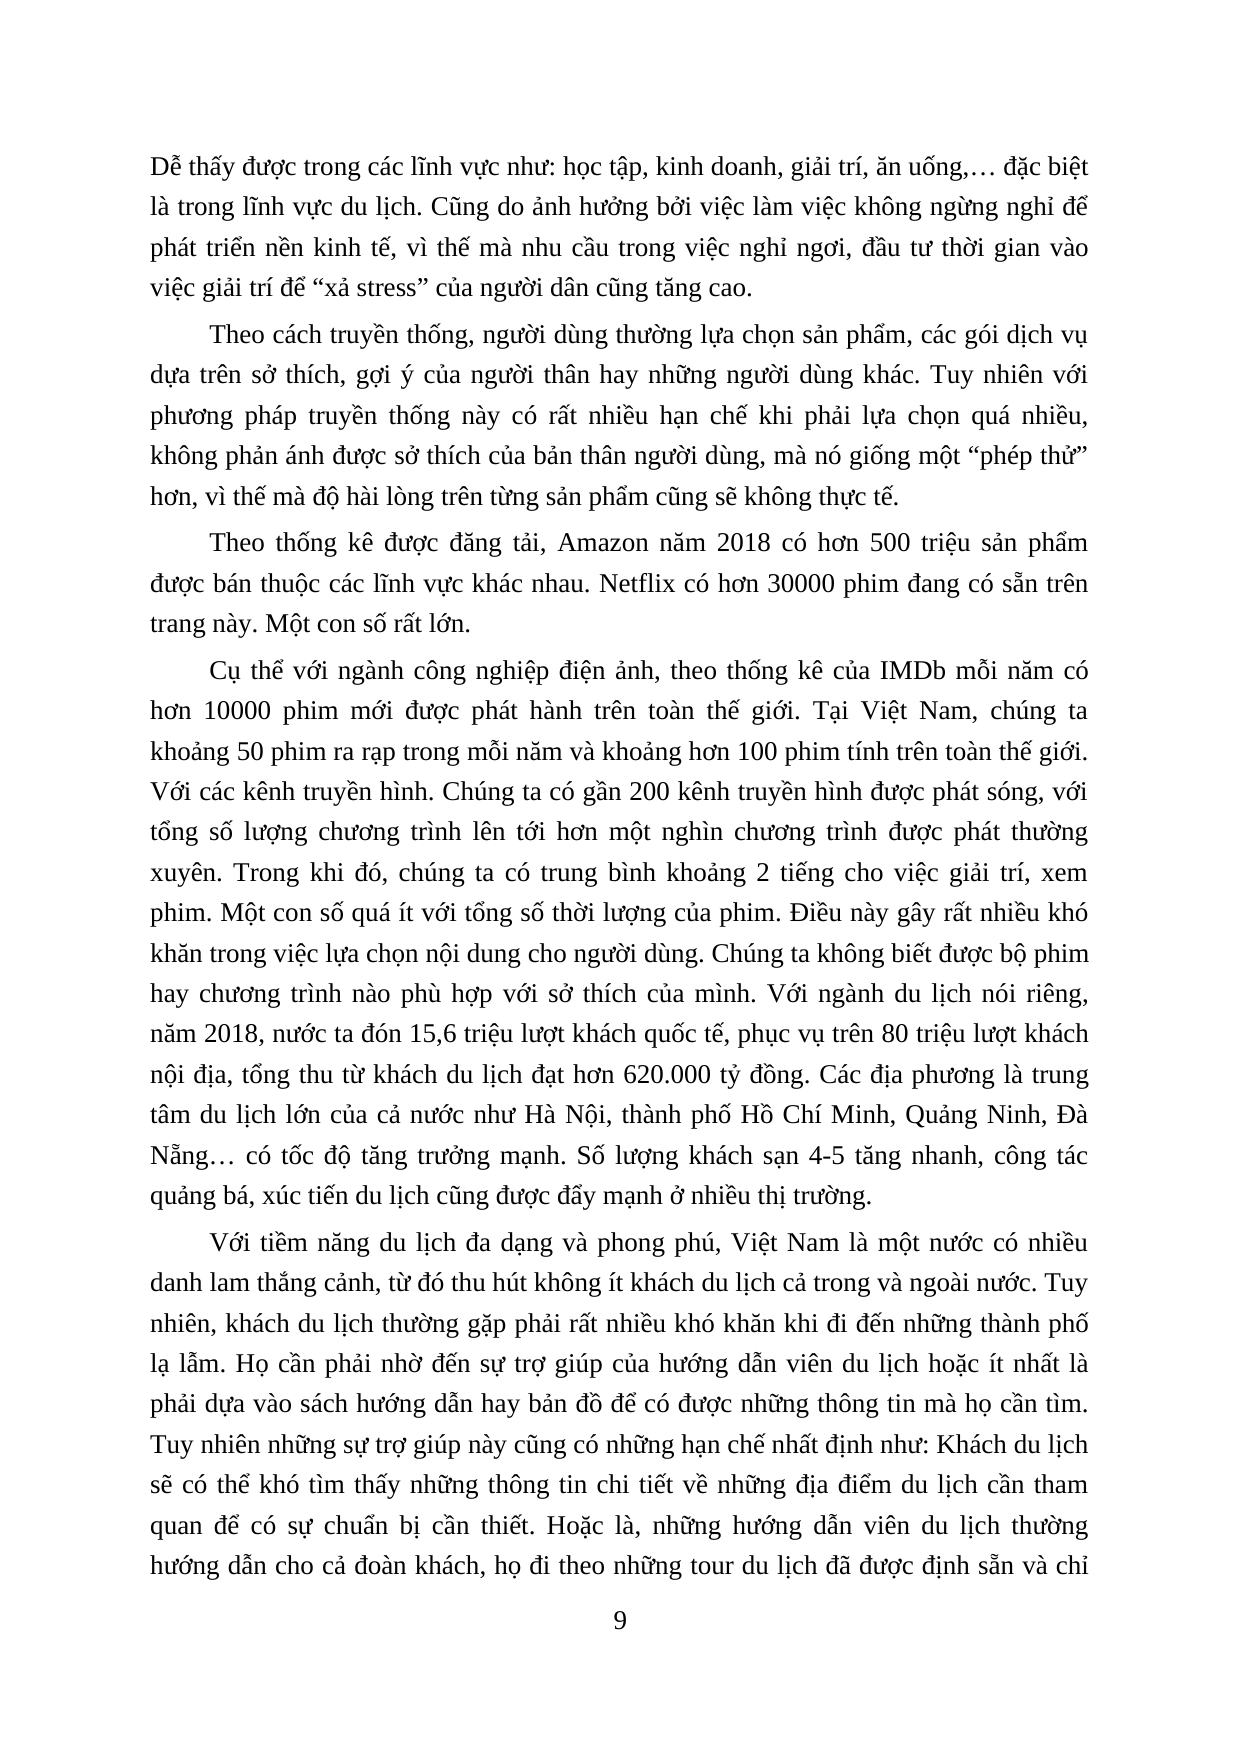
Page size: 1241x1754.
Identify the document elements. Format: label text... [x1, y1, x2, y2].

text Theo cách truyền thống, người dùng thường lựa chọn sản phẩm, các gói dịch vụ dựa trên sở thích, gợi ý của người thân hay những người dùng khác. Tuy nhiên với phương pháp truyền thống này có rất nhiều hạn chế khi phải lựa chọn quá nhiều, không phản ánh được sở thích của bản thân người dùng, mà nó giống một “phép thử” hơn, vì thế mà độ hài lòng trên từng sản phẩm cũng sẽ không thực tế. [150, 318, 1090, 511]
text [150, 1226, 1090, 1580]
text Cụ thể với ngành công nghiệp điện ảnh, theo thống kê của IMDb mỗi năm có hơn 10000 phim mới được phát hành trên toàn thế giới. Tại Việt Nam, chúng ta khoảng 50 phim ra rạp trong mỗi năm và khoảng hơn 100 phim tính trên toàn thế giới. Với các kênh truyền hình. Chúng ta có gần 200 kênh truyền hình được phát sóng, với tổng số lượng chương trình lên tới hơn một nghìn chương trình được phát thường xuyên. Trong khi đó, chúng ta có trung bình khoảng 2 tiếng cho việc giải trí, xem phim. Một con số quá ít với tổng số thời lượng của phim. Điều này gây rất nhiều khó khăn trong việc lựa chọn nội dung cho người dùng. Chúng ta không biết được bộ phim hay chương trình nào phù hợp với sở thích của mình. Với ngành du lịch nói riêng, năm 2018, nước ta đón 15,6 triệu lượt khách quốc tế, phục vụ trên 80 triệu lượt khách nội địa, tổng thu từ khách du lịch đạt hơn 620.000 tỷ đồng. Các địa phương là trung tâm du lịch lớn của cả nước như Hà Nội, thành phố Hồ Chí Minh, Quảng Ninh, Đà Nẵng… có tốc độ tăng trưởng mạnh. Số lượng khách sạn 4-5 tăng nhanh, công tác quảng bá, xúc tiến du lịch cũng được đẩy mạnh ở nhiều thị trường. [150, 654, 1090, 1210]
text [150, 150, 1090, 302]
text Theo thống kê được đăng tải, Amazon năm 2018 có hơn 500 triệu sản phẩm được bán thuộc các lĩnh vực khác nhau. Netflix có hơn 30000 phim đang có sẵn trên trang này. Một con số rất lớn. [150, 526, 1090, 638]
